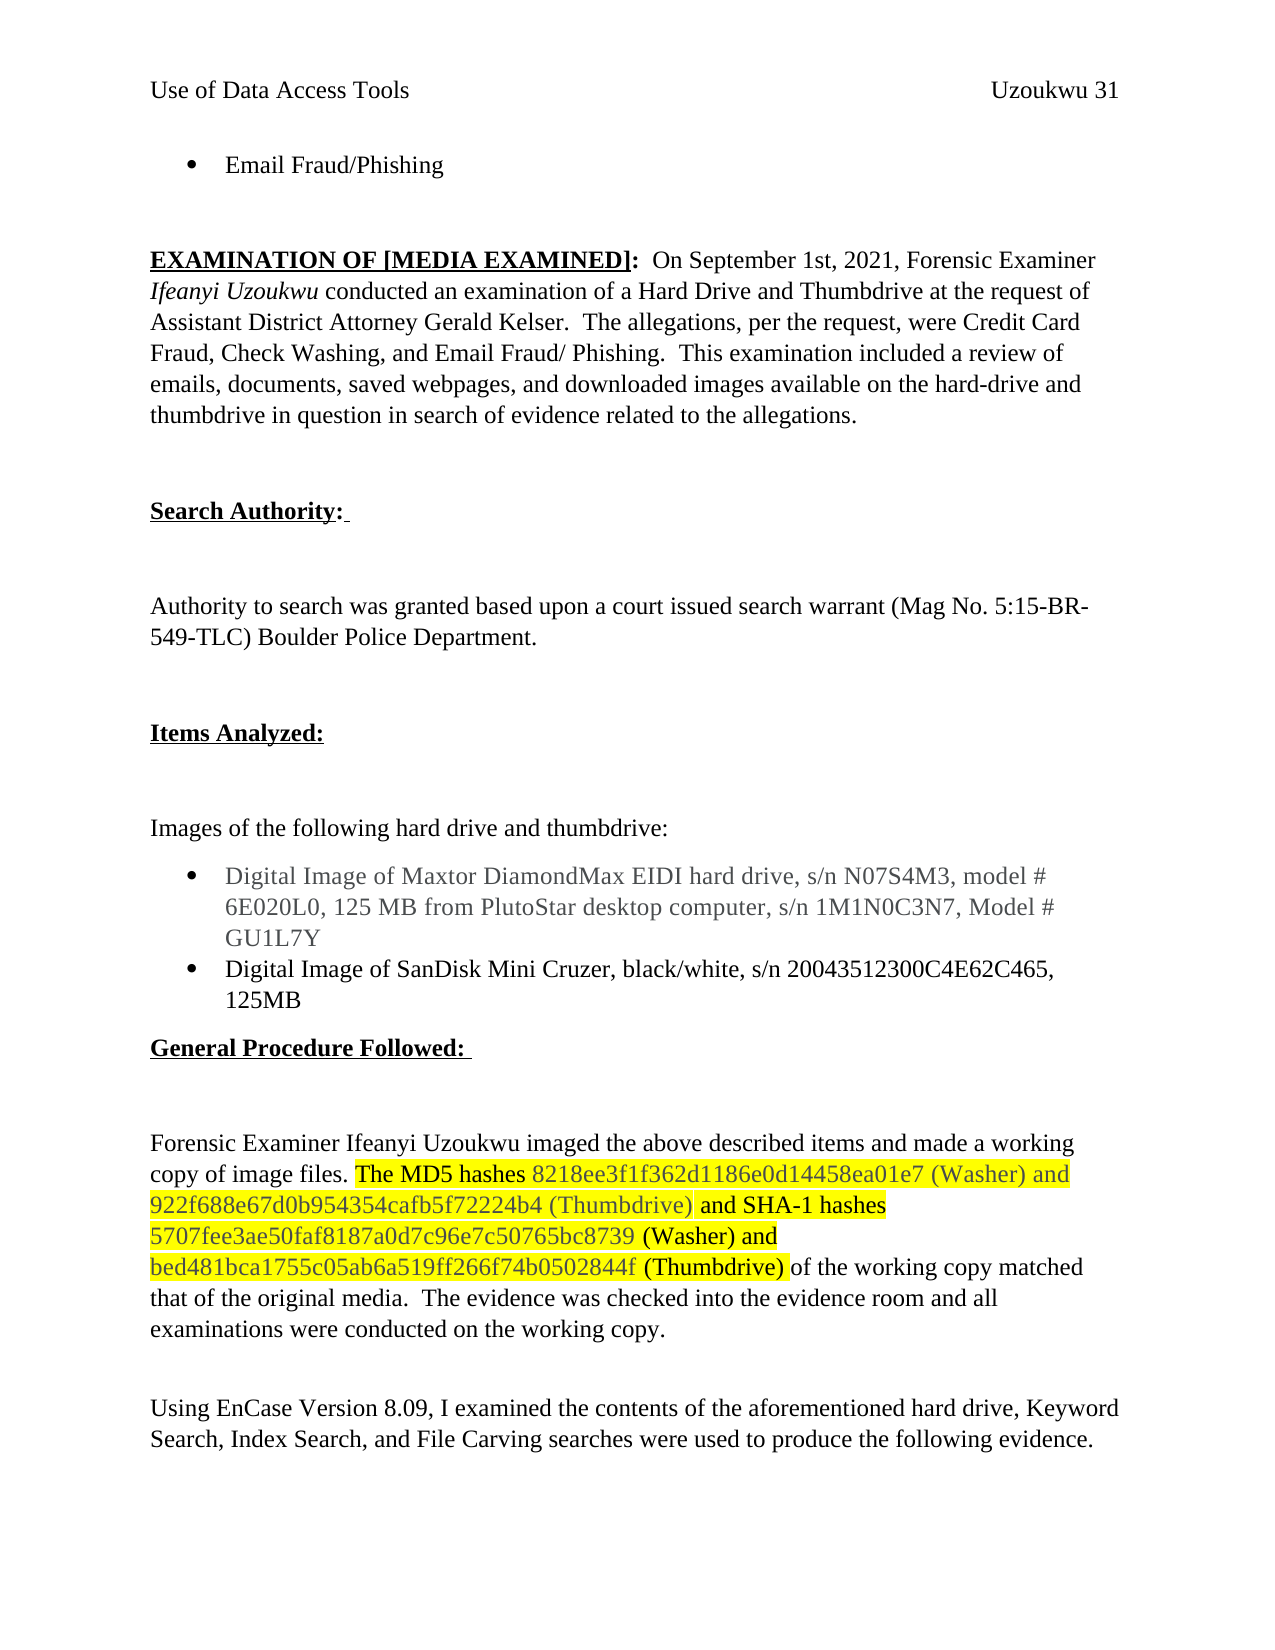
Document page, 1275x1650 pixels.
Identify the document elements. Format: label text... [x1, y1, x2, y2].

text Authority to search was granted based upon a court issued search warrant (Mag No. 5:15-BR-549-TLC) Boulder Police Department. [150, 591, 1125, 651]
text Using EnCase Version 8.09, I examined the contents of the aforementioned hard drive, Keyword Search, Index Search, and File Carving searches were used to produce the following evidence. [150, 1362, 1125, 1453]
text Examination of [media examined]: On September 1st, 2021, Forensic Examiner Ifeanyi Uzoukwu conducted an examination of a Hard Drive and Thumbdrive at the request of Assistant District Attorney Gerald Kelser. The allegations, per the request, were Credit Card Fraud, Check Washing, and Email Fraud/ Phishing. This examination included a review of emails, documents, saved webpages, and downloaded images available on the hard-drive and thumbdrive in question in search of evidence related to the allegations. [150, 245, 1125, 429]
text General Procedure Followed: [150, 1033, 1125, 1062]
text Items Analyzed: [150, 718, 1125, 747]
list Digital Image of Maxtor DiamondMax EIDI hard drive, s/n N07S4M3, model # 6E020L0, 125 MB from PlutoStar desktop computer, s/n 1M1N0C3N7, Model # GU1L7Y [187, 861, 1125, 952]
text Images of the following hard drive and thumbdrive: [150, 813, 1125, 842]
text Forensic Examiner Ifeanyi Uzoukwu imaged the above described items and made a working copy of image files. The MD5 hashes 8218ee3f1f362d1186e0d14458ea01e7 (Washer) and 922f688e67d0b954354cafb5f72224b4 (Thumbdrive) and SHA-1 hashes 5707fee3ae50faf8187a0d7c96e7c50765bc8739 (Washer) and bed481bca1755c05ab6a519ff266f74b0502844f (Thumbdrive) of the working copy matched that of the original media. The evidence was checked into the evidence room and all examinations were conducted on the working copy. [150, 1128, 1125, 1343]
text Search Authority: [150, 496, 1125, 525]
list Email Fraud/Phishing [187, 150, 1125, 179]
list Digital Image of SanDisk Mini Cruzer, black/white, s/n 20043512300C4E62C465, 125MB [187, 954, 1125, 1014]
